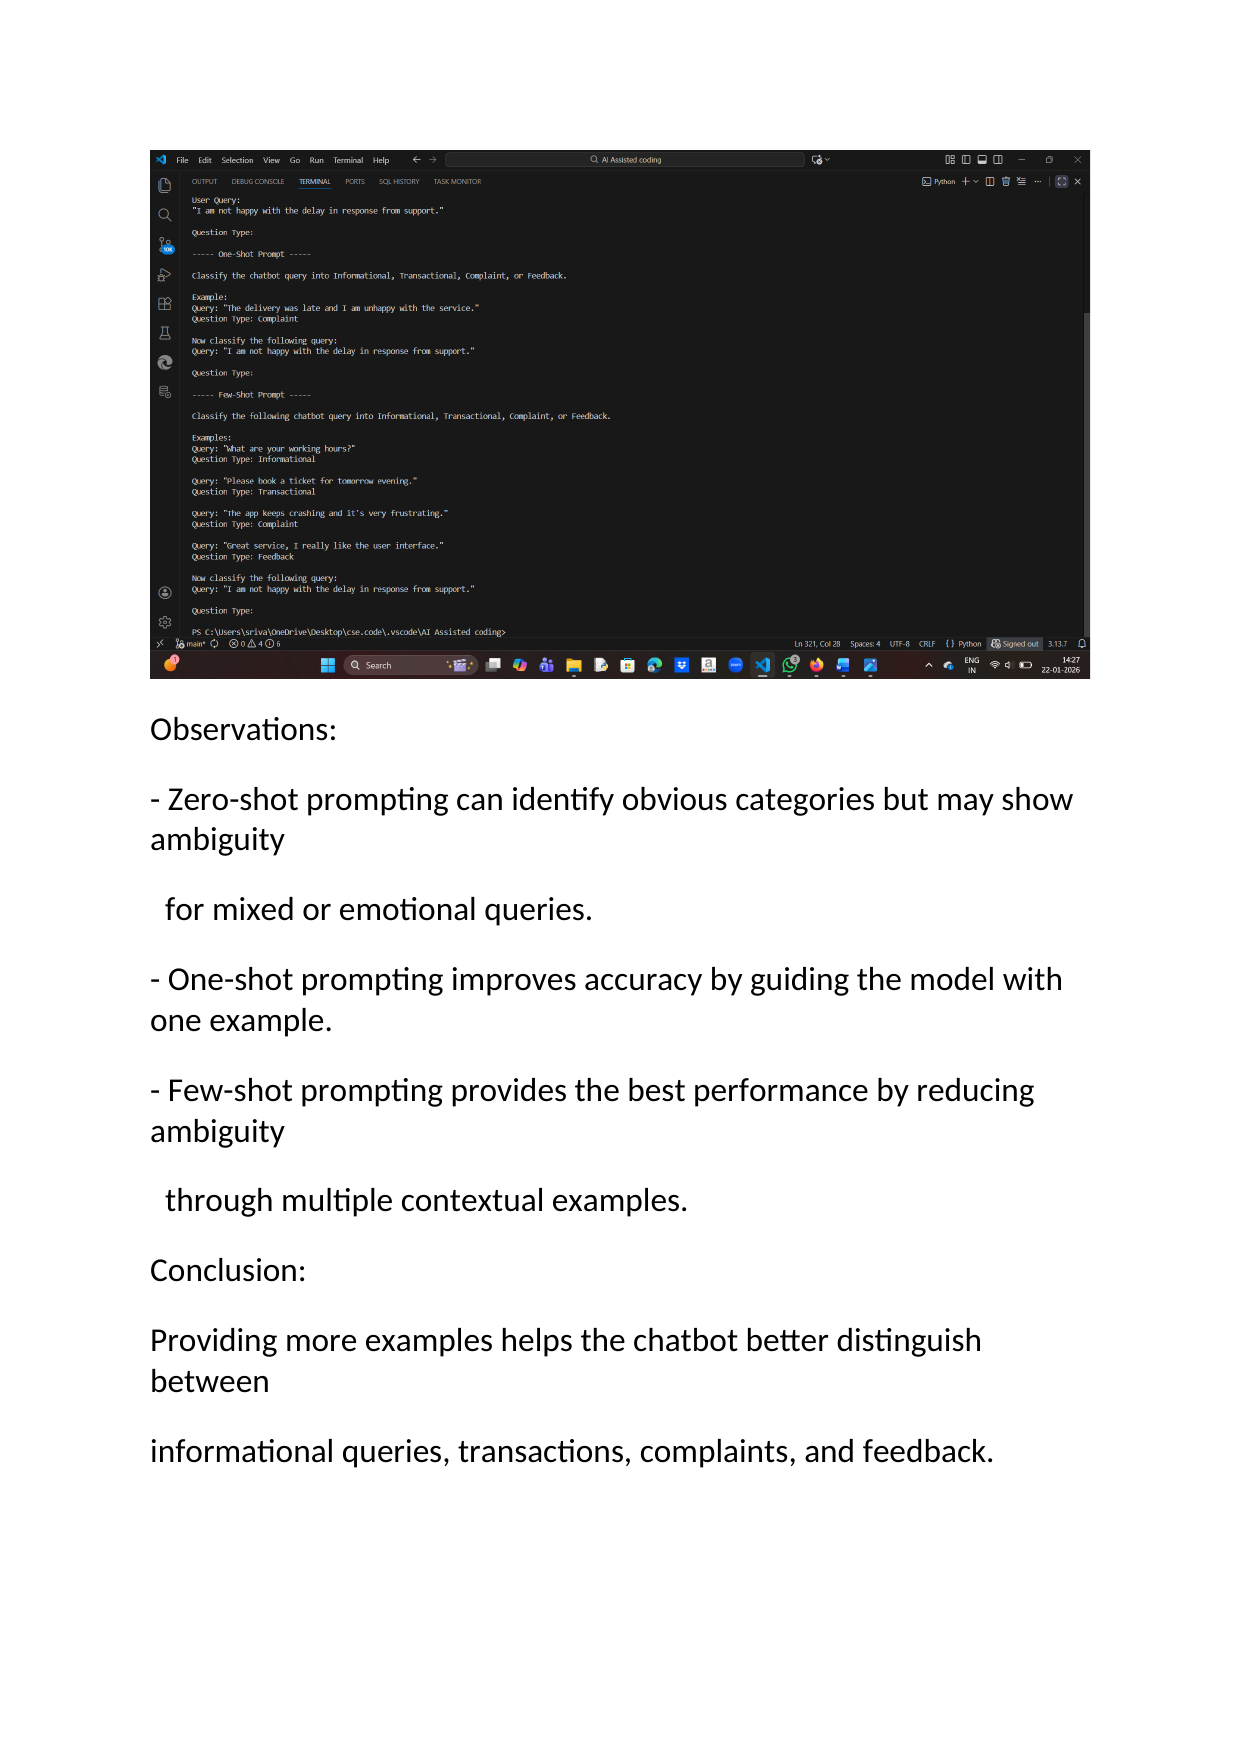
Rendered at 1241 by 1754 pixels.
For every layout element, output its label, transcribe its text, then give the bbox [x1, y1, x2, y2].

text Conclusion: [150, 1249, 1090, 1290]
text Observations: [150, 708, 1090, 748]
text for mixed or emotional queries. [150, 888, 1090, 929]
text Providing more examples helps the chatbot better distinguish between [150, 1319, 1090, 1401]
text through multiple contextual examples. [150, 1179, 1090, 1220]
text - Few-shot prompting provides the best performance by reducing ambiguity [150, 1069, 1090, 1150]
text informational queries, transactions, complaints, and feedback. [150, 1430, 1090, 1471]
picture [150, 150, 1091, 679]
text - Zero-shot prompting can identify obvious categories but may show ambiguity [150, 778, 1090, 859]
text - One-shot prompting improves accuracy by guiding the model with one example. [150, 958, 1090, 1040]
